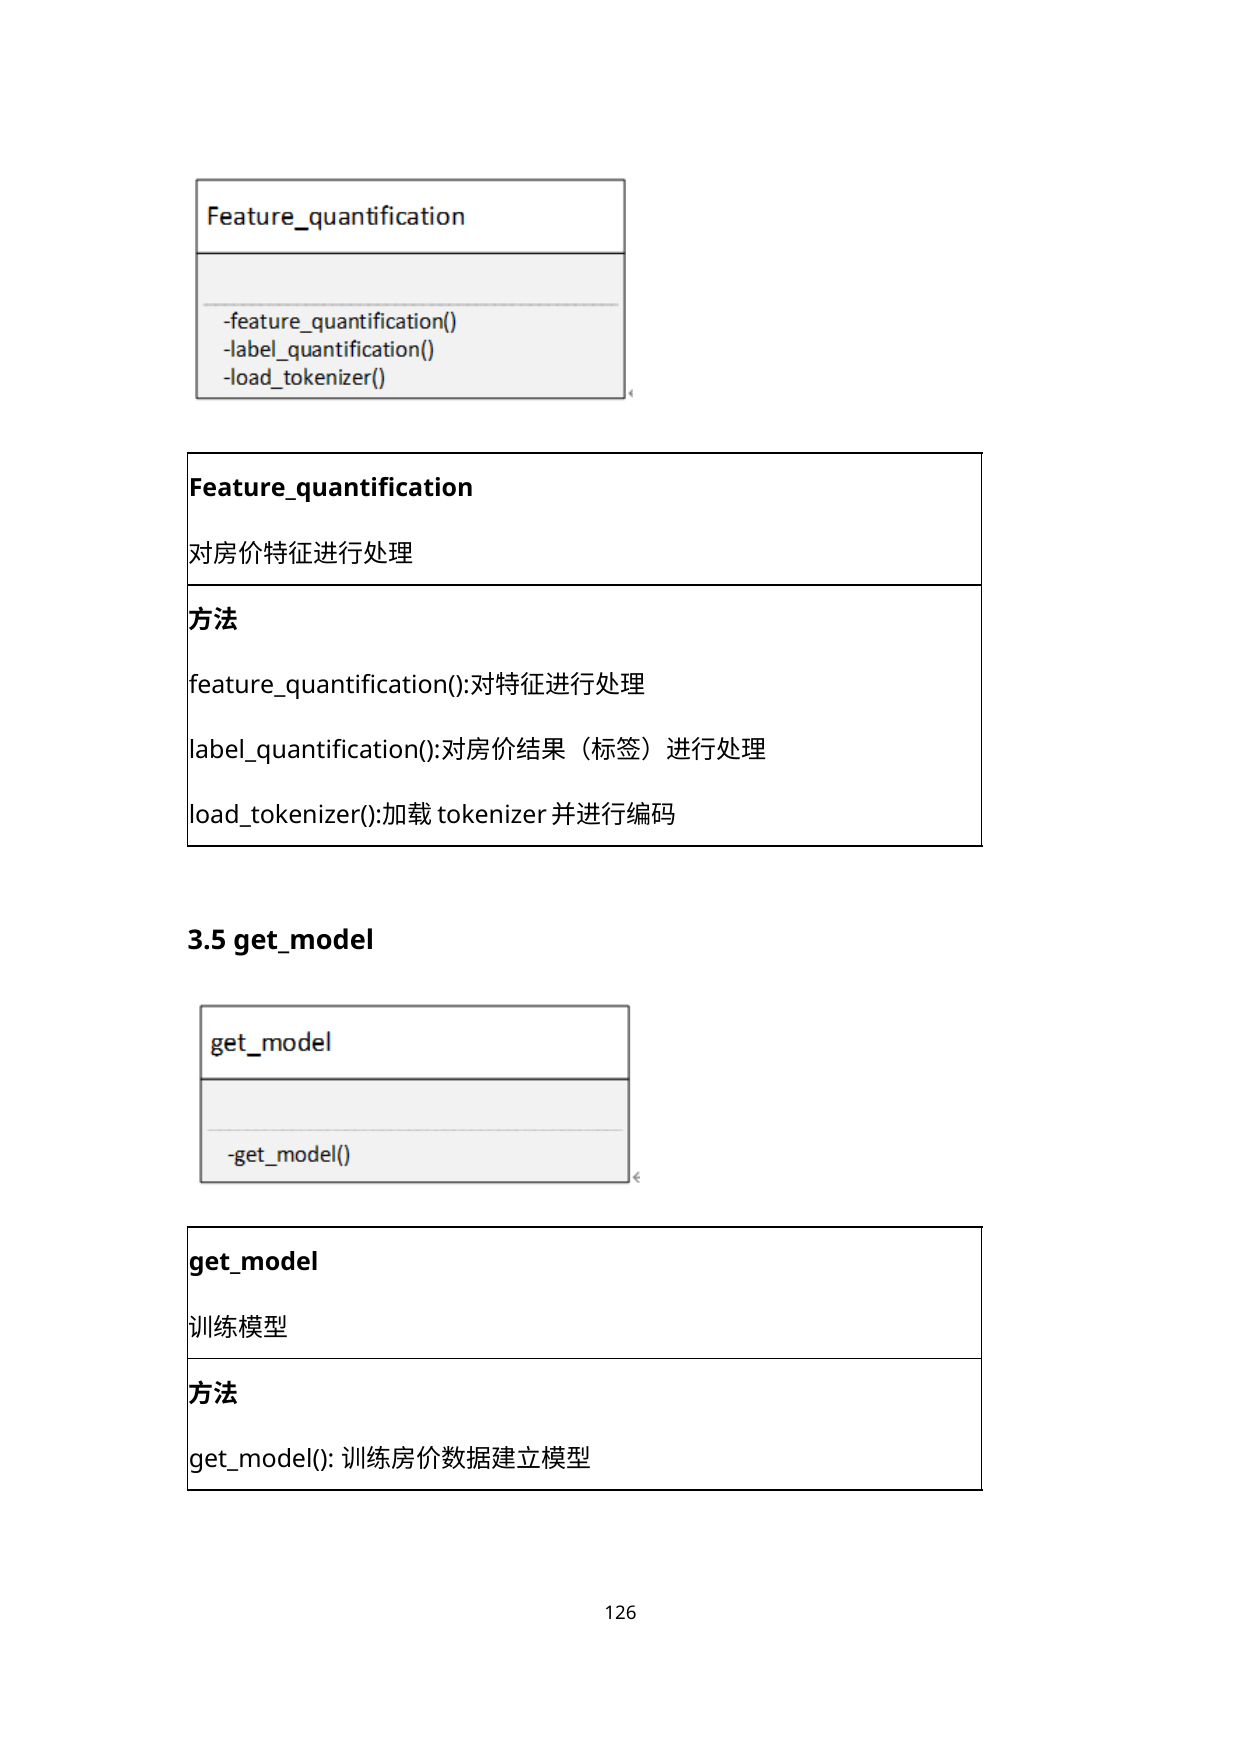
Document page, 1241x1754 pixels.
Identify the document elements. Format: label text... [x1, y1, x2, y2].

table_header get_model 训练模型 [188, 1228, 981, 1358]
table_cell 方法 get_model(): 训练房价数据建立模型 [188, 1359, 981, 1489]
picture [187, 1002, 640, 1190]
table_header Feature_quantification 对房价特征进行处理 [188, 454, 981, 584]
table_cell 方法 feature_quantification():对特征进行处理 label_quantification():对房价结果（标签）进行处理 load_tokenizer():加载tokenizer并进行编码 [188, 586, 981, 845]
picture [187, 173, 633, 406]
text 3.5 get_model [187, 907, 1053, 972]
